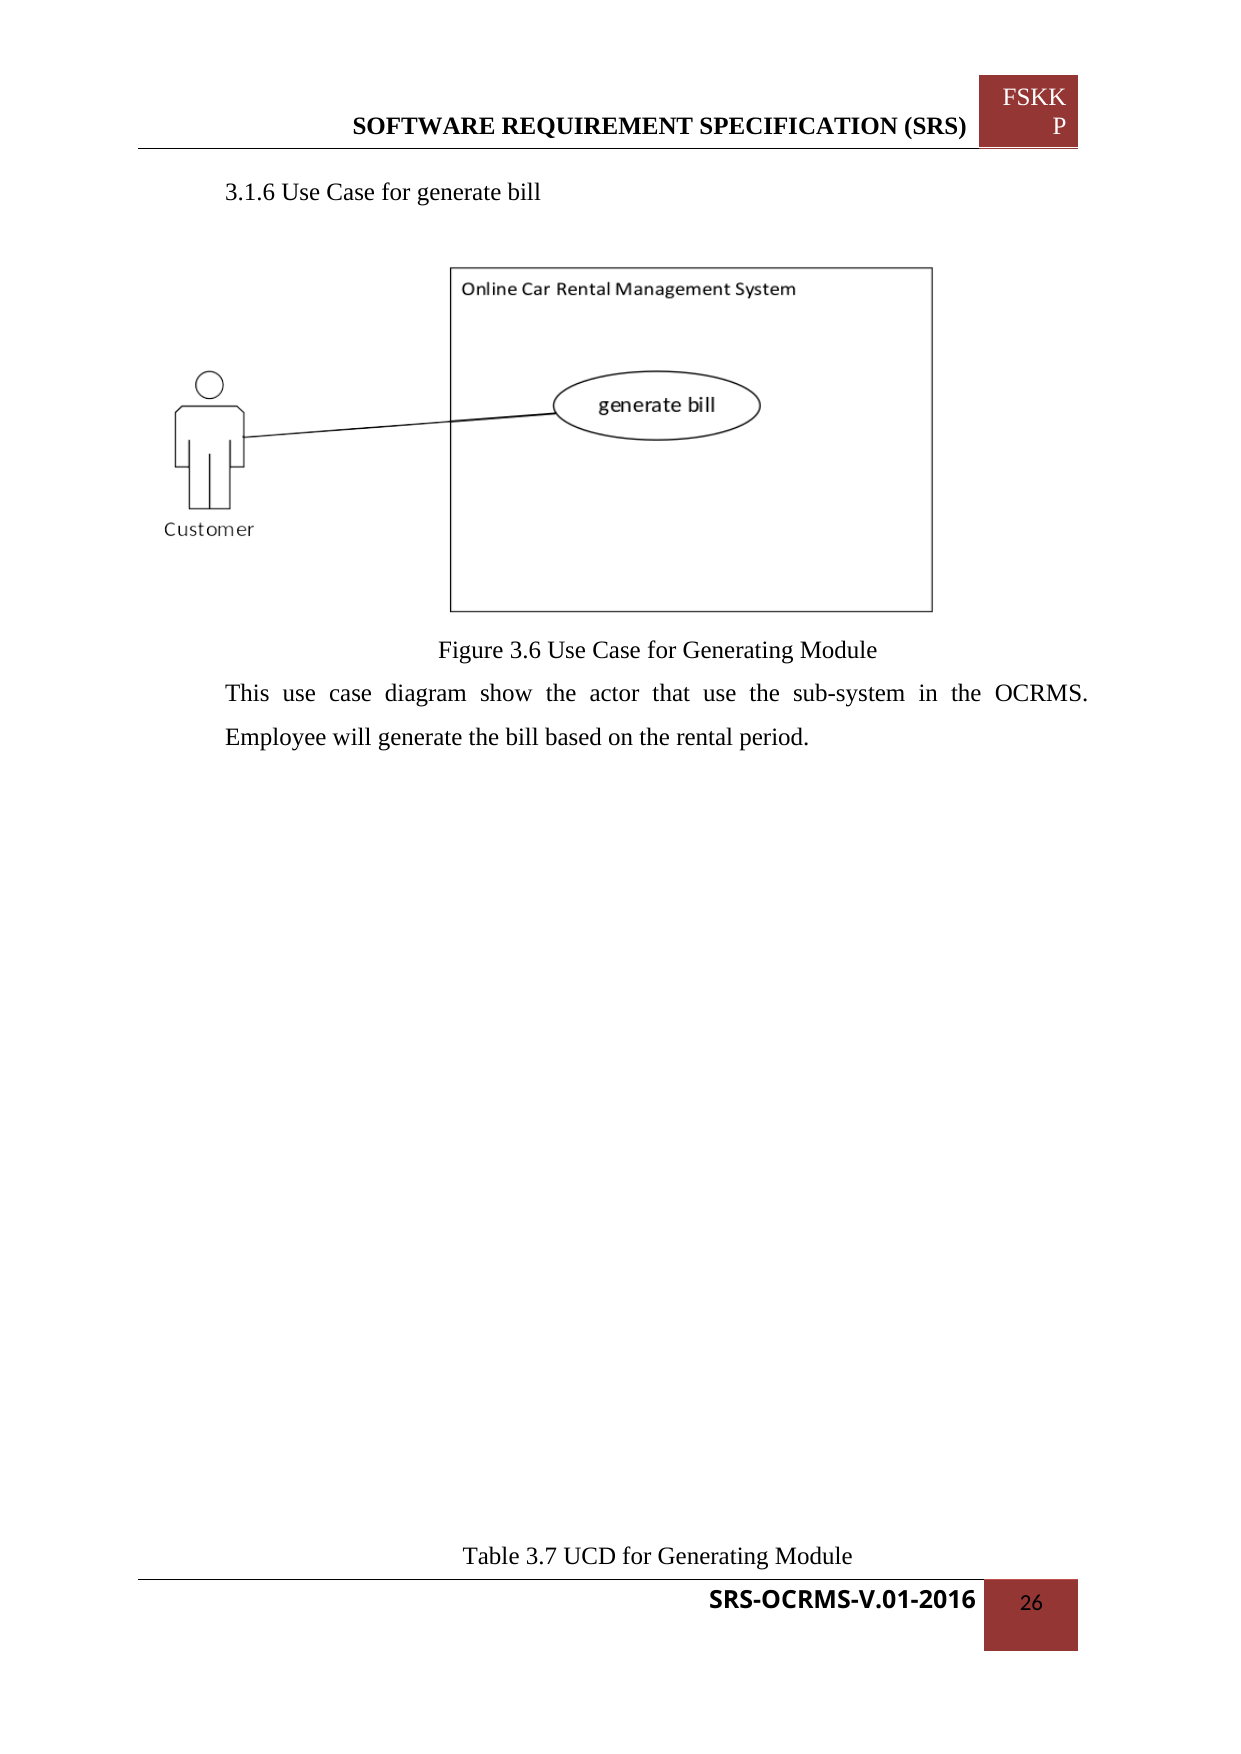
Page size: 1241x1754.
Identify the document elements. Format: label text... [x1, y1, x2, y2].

text Figure 3.6 Use Case for Generating Module [150, 635, 1090, 664]
text This use case diagram show the actor that use the sub-system in the OCRMS. Employee will generate the bill based on the rental period. [225, 678, 1090, 750]
text Table 3.7 UCD for Generating Module [225, 1541, 1090, 1570]
text 3.1.6 Use Case for generate bill [150, 177, 1090, 206]
